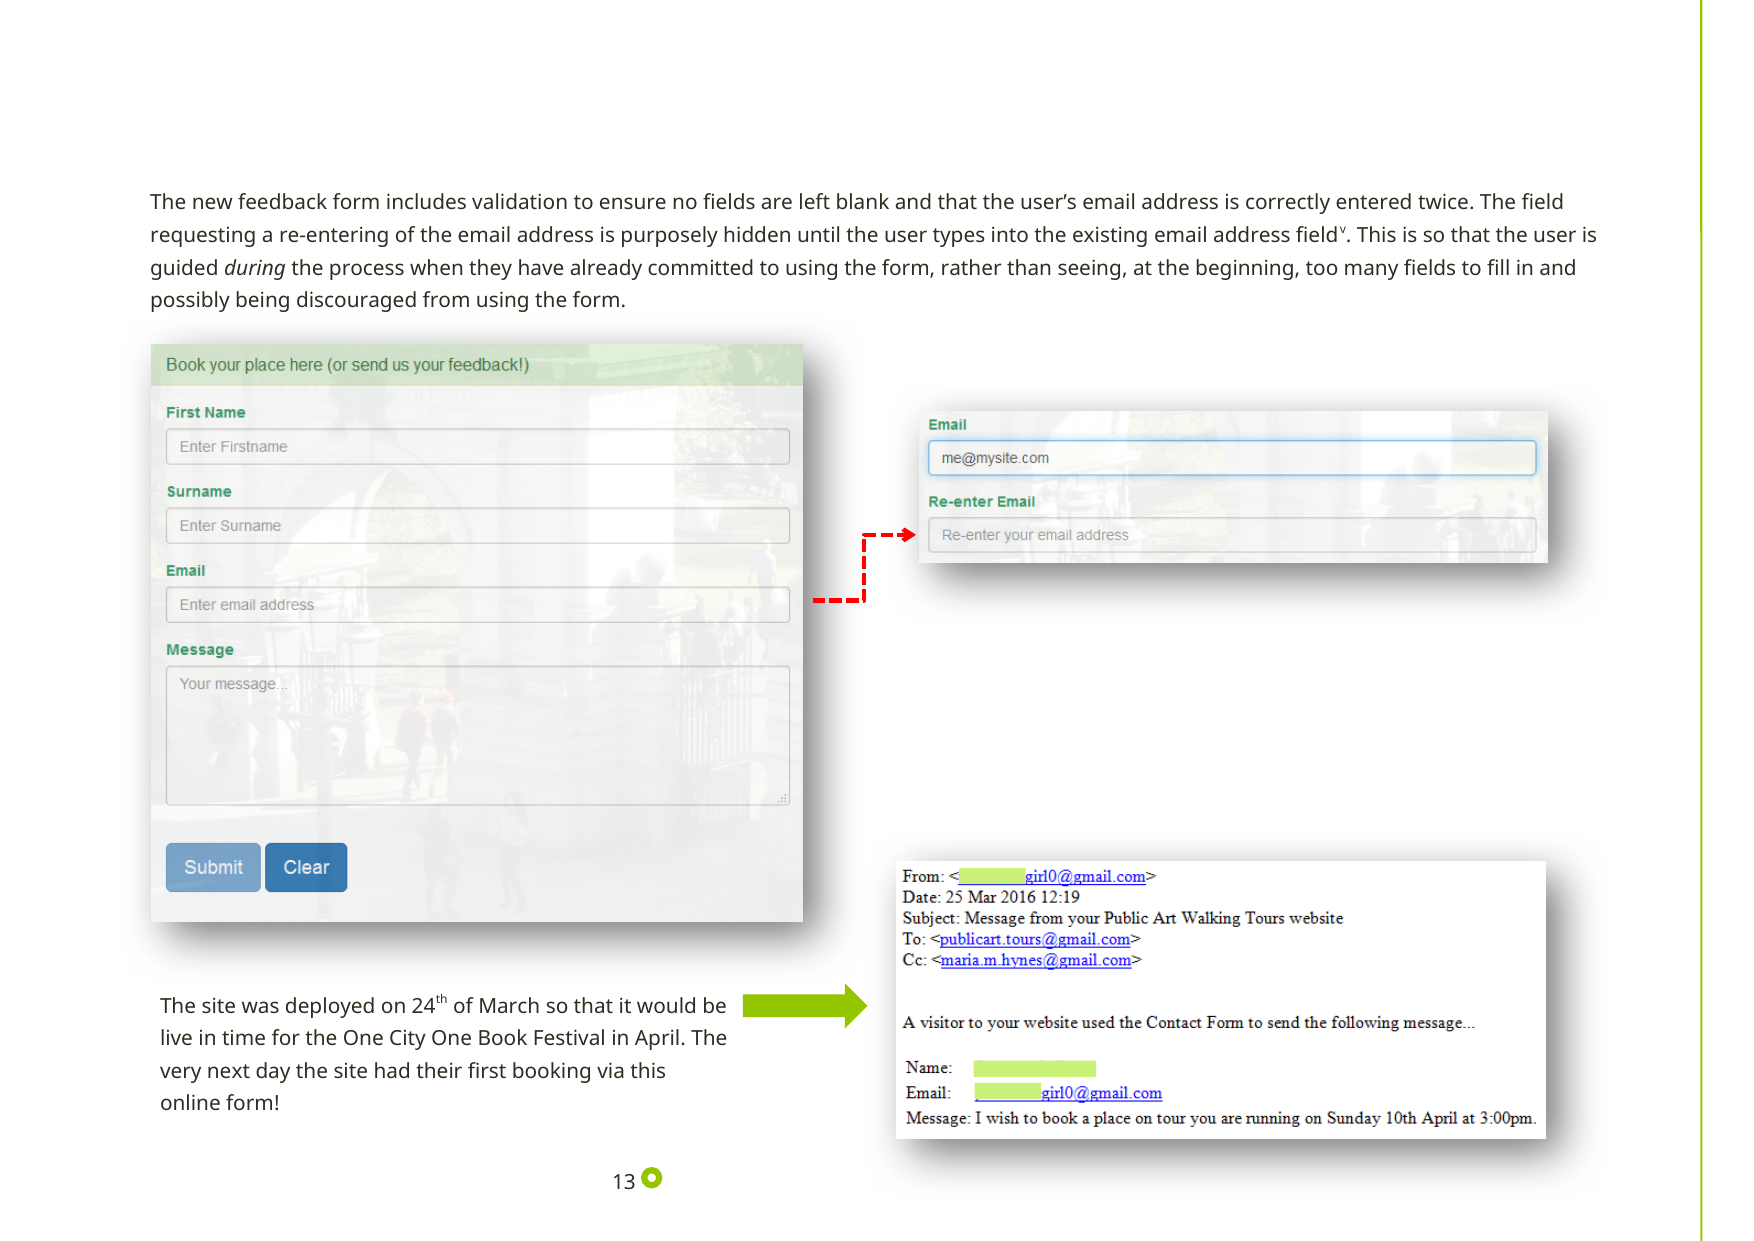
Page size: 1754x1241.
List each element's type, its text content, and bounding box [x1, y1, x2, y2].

picture [896, 861, 1546, 1139]
text The new feedback form includes validation to ensure no fields are left blank and that the user’s email address is correctly entered twice. The field requesting a re-entering of the email address is purposely hidden until the user types into the existing email address field. This is so that the user is guided during the process when they have already committed to using the form, rather than seeing, at the beginning, too many fields to fill in and possibly being discouraged from using the form. [150, 187, 1609, 314]
picture [919, 411, 1548, 563]
picture [151, 344, 803, 922]
